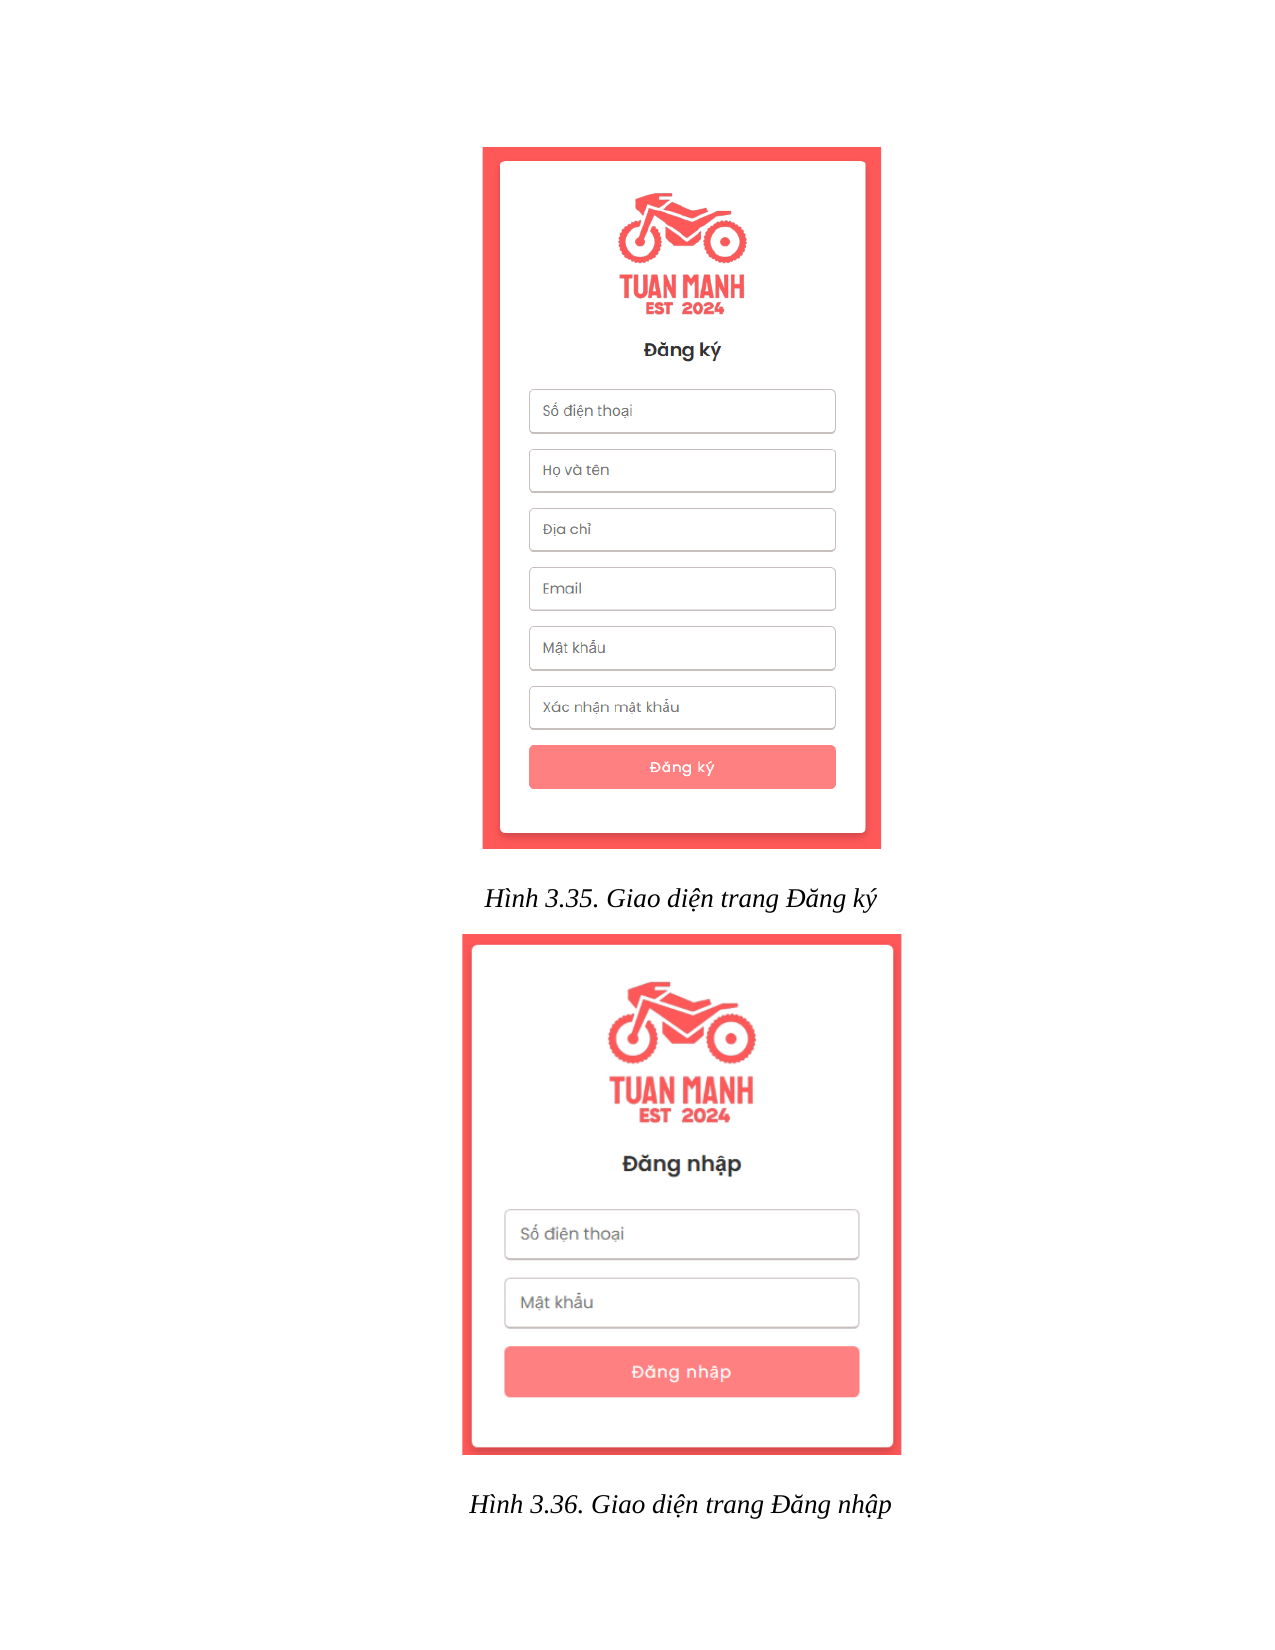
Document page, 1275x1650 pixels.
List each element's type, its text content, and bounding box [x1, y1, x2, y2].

picture [482, 147, 882, 849]
picture [462, 934, 902, 1455]
